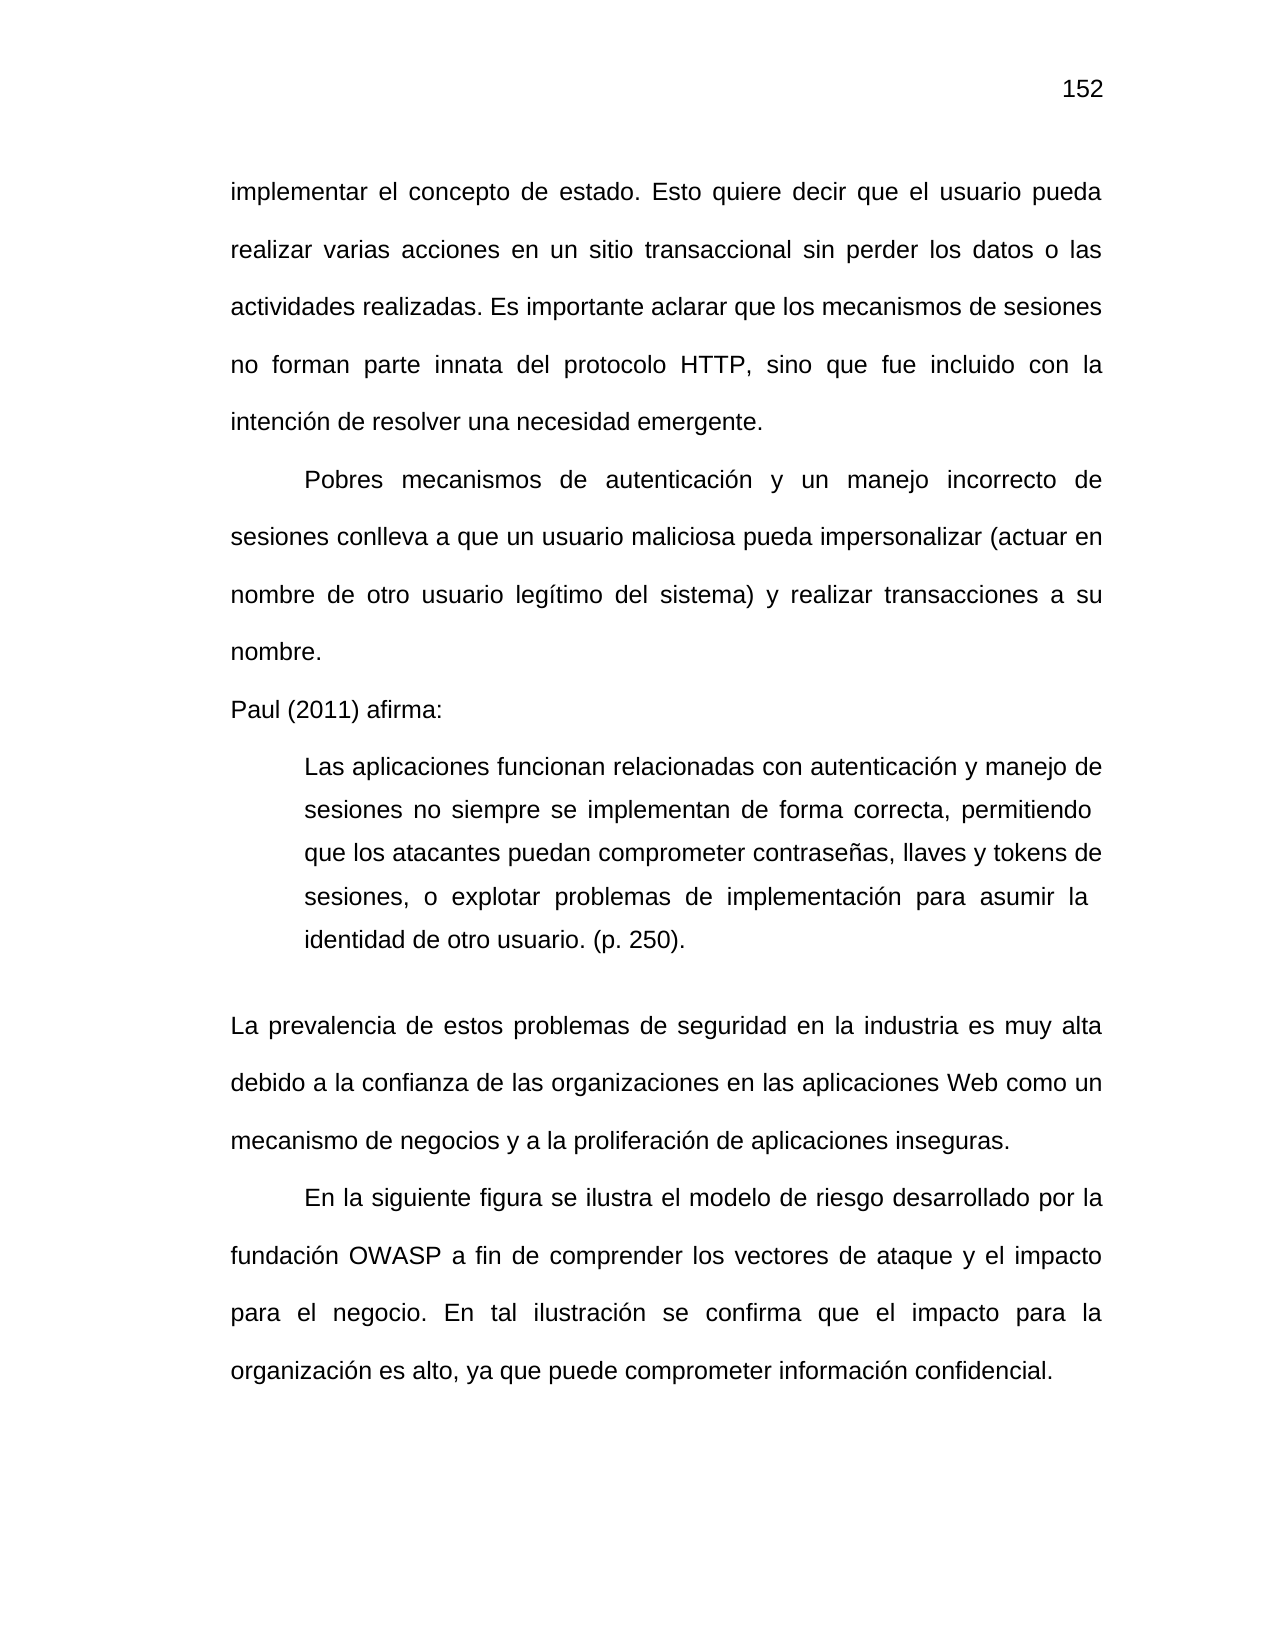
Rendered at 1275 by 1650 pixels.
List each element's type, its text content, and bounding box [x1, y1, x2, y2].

text Paul (2011) afirma: [230, 695, 1104, 723]
text En la siguiente figura se ilustra el modelo de riesgo desarrollado por la fundación OWASP a fin de comprender los vectores de ataque y el impacto para el negocio. En tal ilustración se confirma que el impacto para la organización es alto, ya que puede comprometer información confidencial. [230, 1183, 1104, 1385]
text La prevalencia de estos problemas de seguridad en la industria es muy alta debido a la confianza de las organizaciones en las aplicaciones Web como un mecanismo de negocios y a la proliferación de aplicaciones inseguras. [230, 1011, 1104, 1155]
text Las aplicaciones funcionan relacionadas con autenticación y manejo de sesiones no siempre se implementan de forma correcta, permitiendo que los atacantes puedan comprometer contraseñas, llaves y tokens de sesiones, o explotar problemas de implementación para asumir la identidad de otro usuario. (p. 250). [230, 752, 1104, 953]
text Pobres mecanismos de autenticación y un manejo incorrecto de sesiones conlleva a que un usuario maliciosa pueda impersonalizar (actuar en nombre de otro usuario legítimo del sistema) y realizar transacciones a su nombre. [230, 465, 1104, 666]
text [230, 177, 1104, 436]
